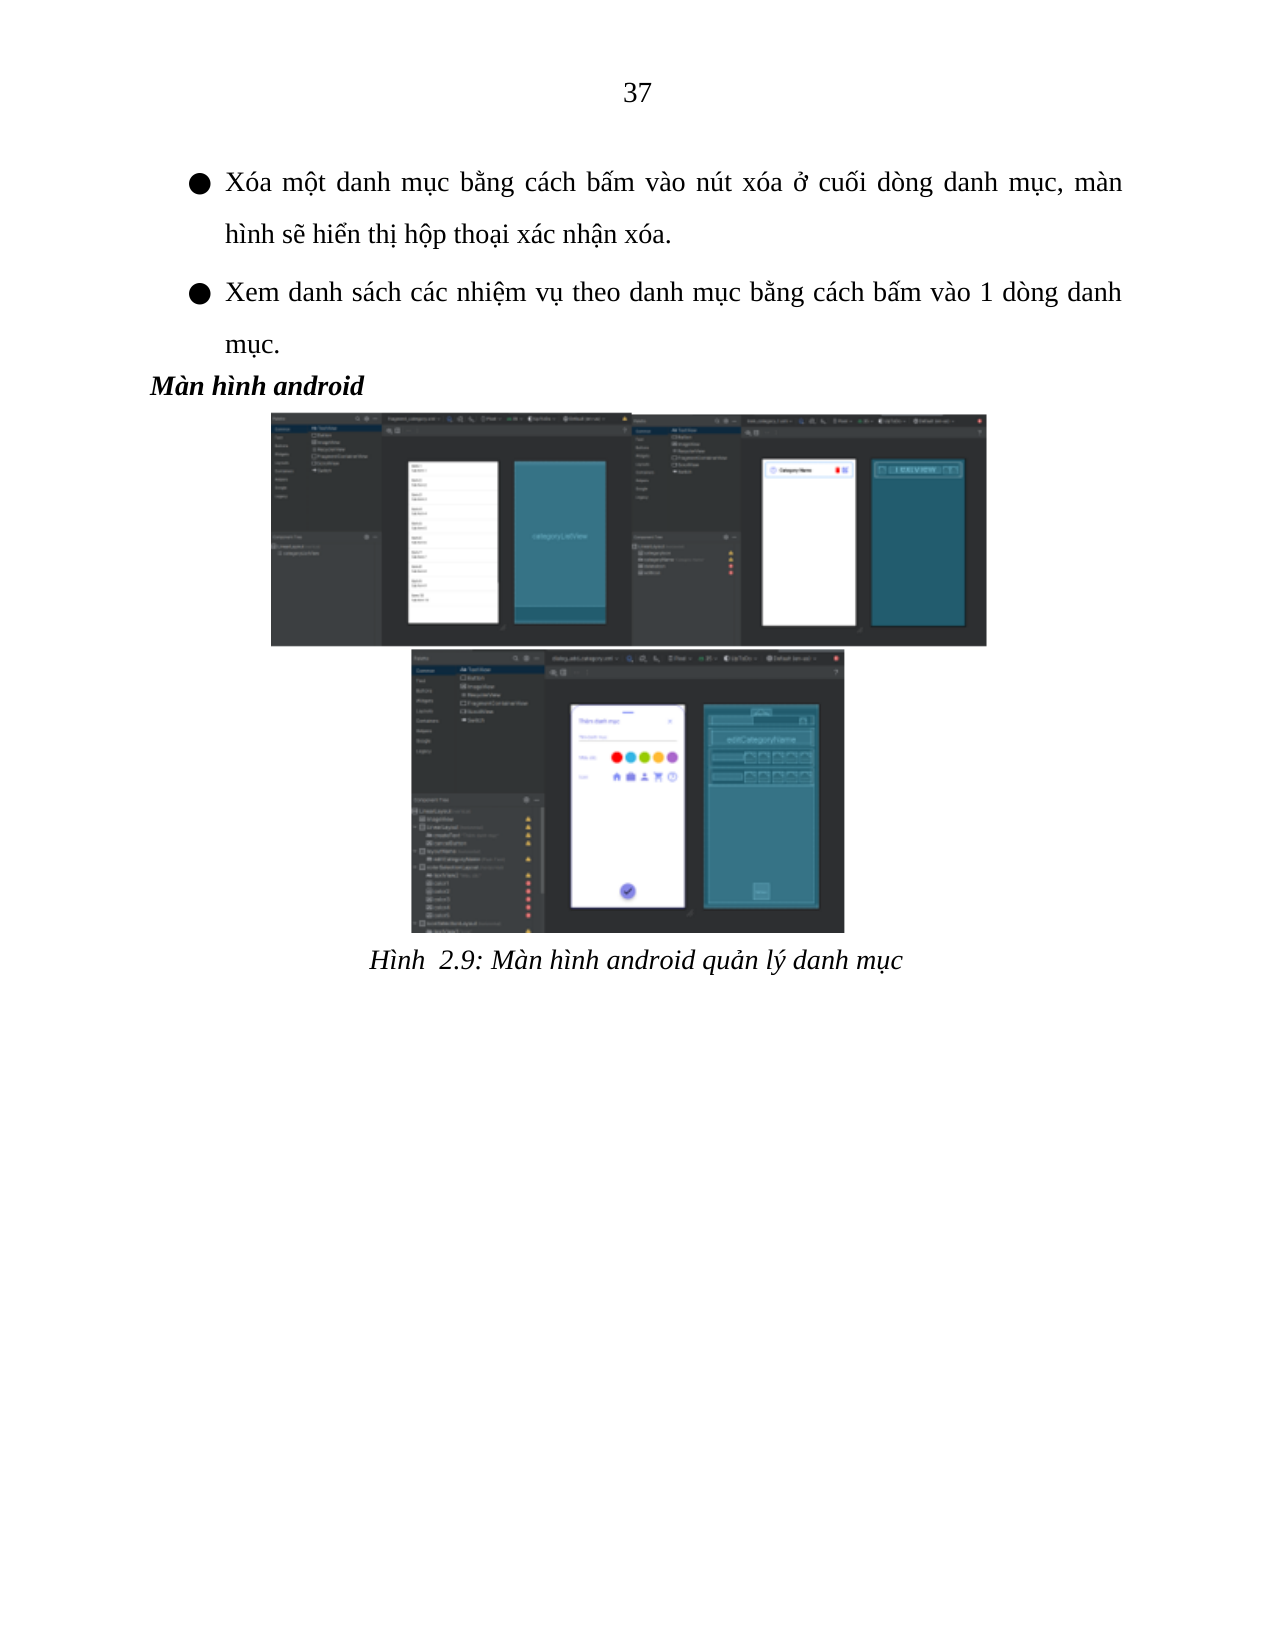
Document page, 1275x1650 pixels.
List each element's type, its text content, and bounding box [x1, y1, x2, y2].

picture [271, 411, 1004, 933]
list Xem danh sách các nhiệm vụ theo danh mục bằng cách bấm vào 1 dòng danh mục. [187, 259, 1125, 359]
text Màn hình android [150, 369, 1125, 401]
text Hình 2.9: Màn hình android quản lý danh mục [150, 943, 1125, 975]
list Xóa một danh mục bằng cách bấm vào nút xóa ở cuối dòng danh mục, màn hình sẽ hiển thị hộp thoại xác nhận xóa. [187, 150, 1125, 250]
